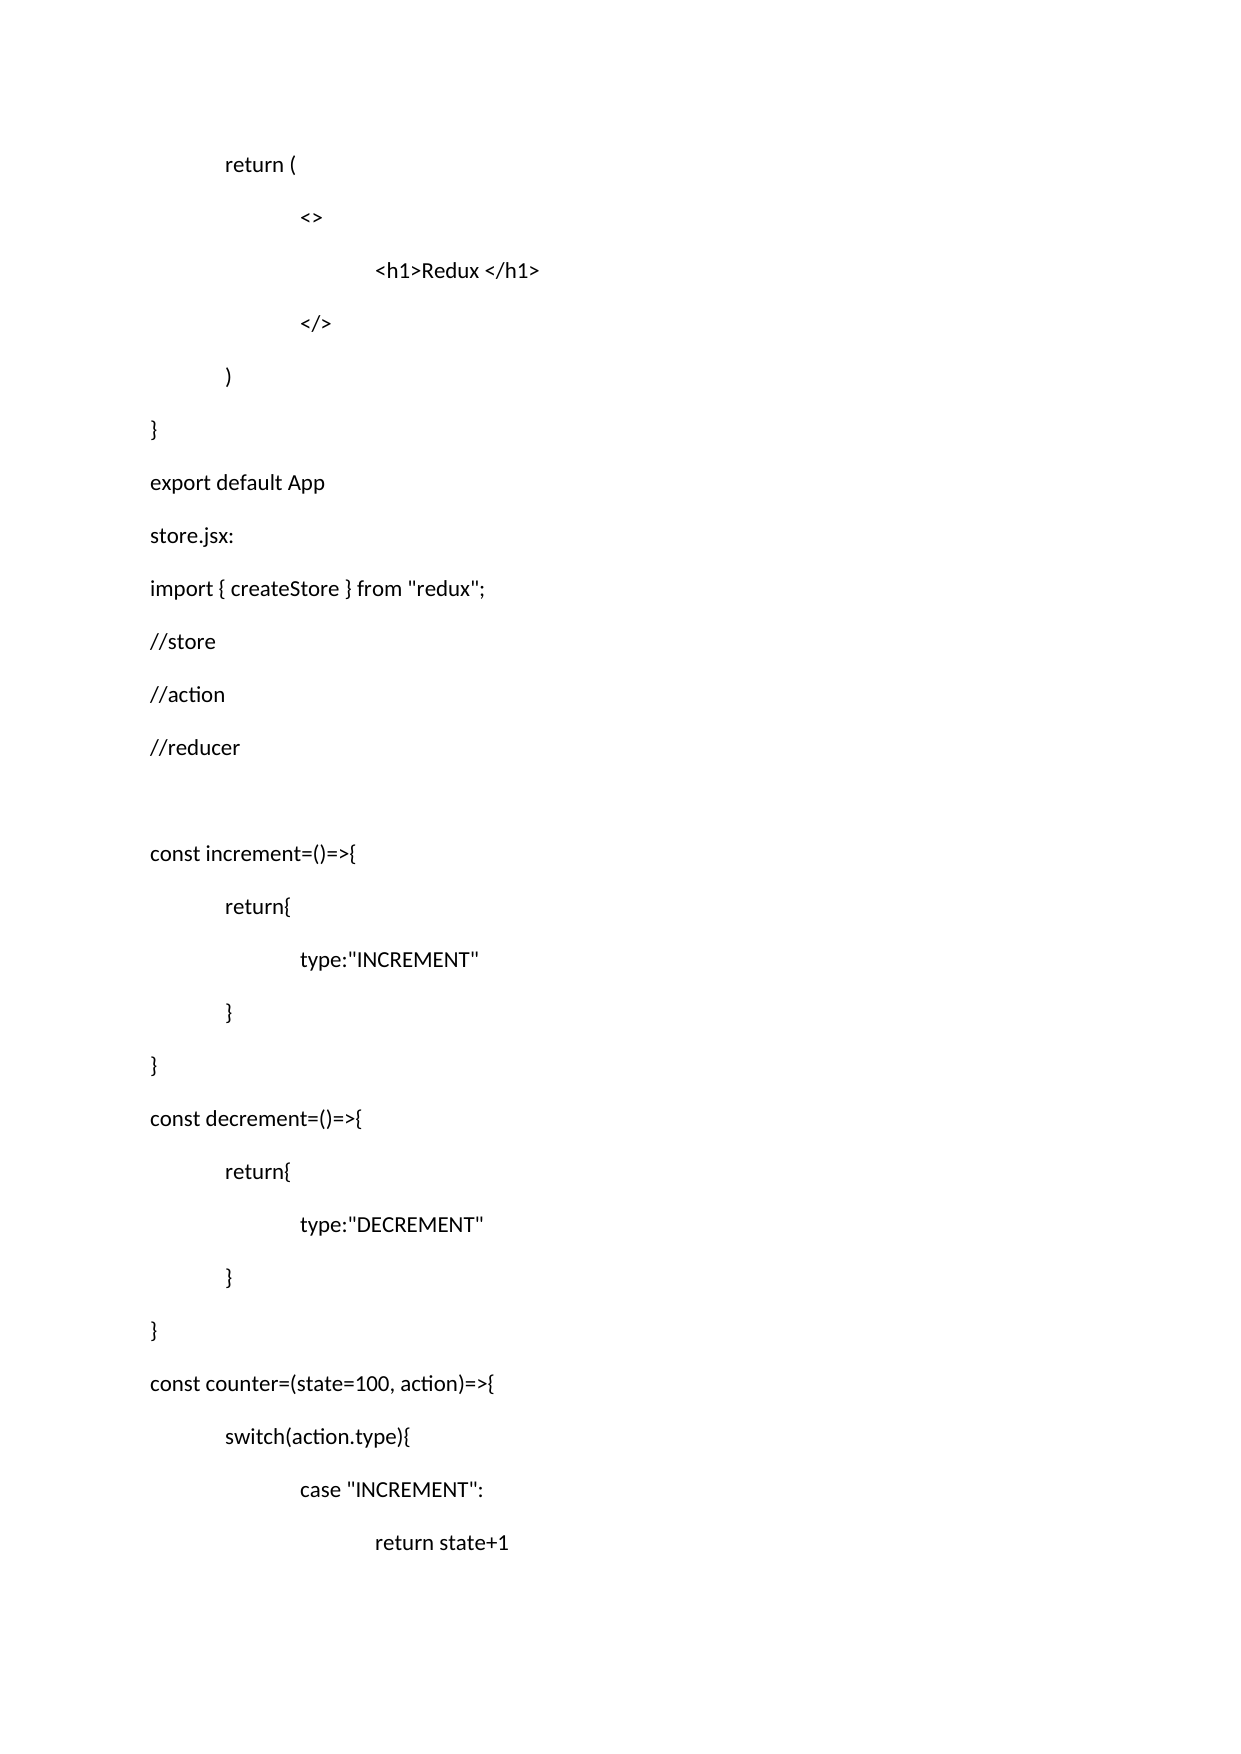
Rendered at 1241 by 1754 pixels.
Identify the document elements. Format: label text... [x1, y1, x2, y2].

text } [150, 998, 1090, 1026]
text type:"DECREMENT" [150, 1210, 1090, 1238]
text } [150, 1051, 1090, 1079]
text const counter=(state=100, action)=>{ [150, 1369, 1090, 1397]
text <h1>Redux </h1> [150, 256, 1090, 284]
text } [150, 1263, 1090, 1291]
text return ( [150, 150, 1090, 178]
text type:"INCREMENT" [150, 945, 1090, 973]
text //store [150, 627, 1090, 655]
text switch(action.type){ [150, 1422, 1090, 1451]
text case "INCREMENT": [150, 1476, 1090, 1503]
text //reducer [150, 733, 1090, 761]
text store.jsx: [150, 521, 1090, 549]
text const decrement=()=>{ [150, 1104, 1090, 1132]
text return{ [150, 1157, 1090, 1185]
text export default App [150, 468, 1090, 496]
text <> [150, 203, 1090, 231]
text //action [150, 680, 1090, 708]
text const increment=()=>{ [150, 839, 1090, 867]
text ) [150, 362, 1090, 390]
text return{ [150, 892, 1090, 920]
text return state+1 [150, 1528, 1090, 1557]
text import { createStore } from "redux"; [150, 574, 1090, 602]
text } [150, 1316, 1090, 1344]
text } [150, 415, 1090, 443]
text </> [150, 309, 1090, 337]
